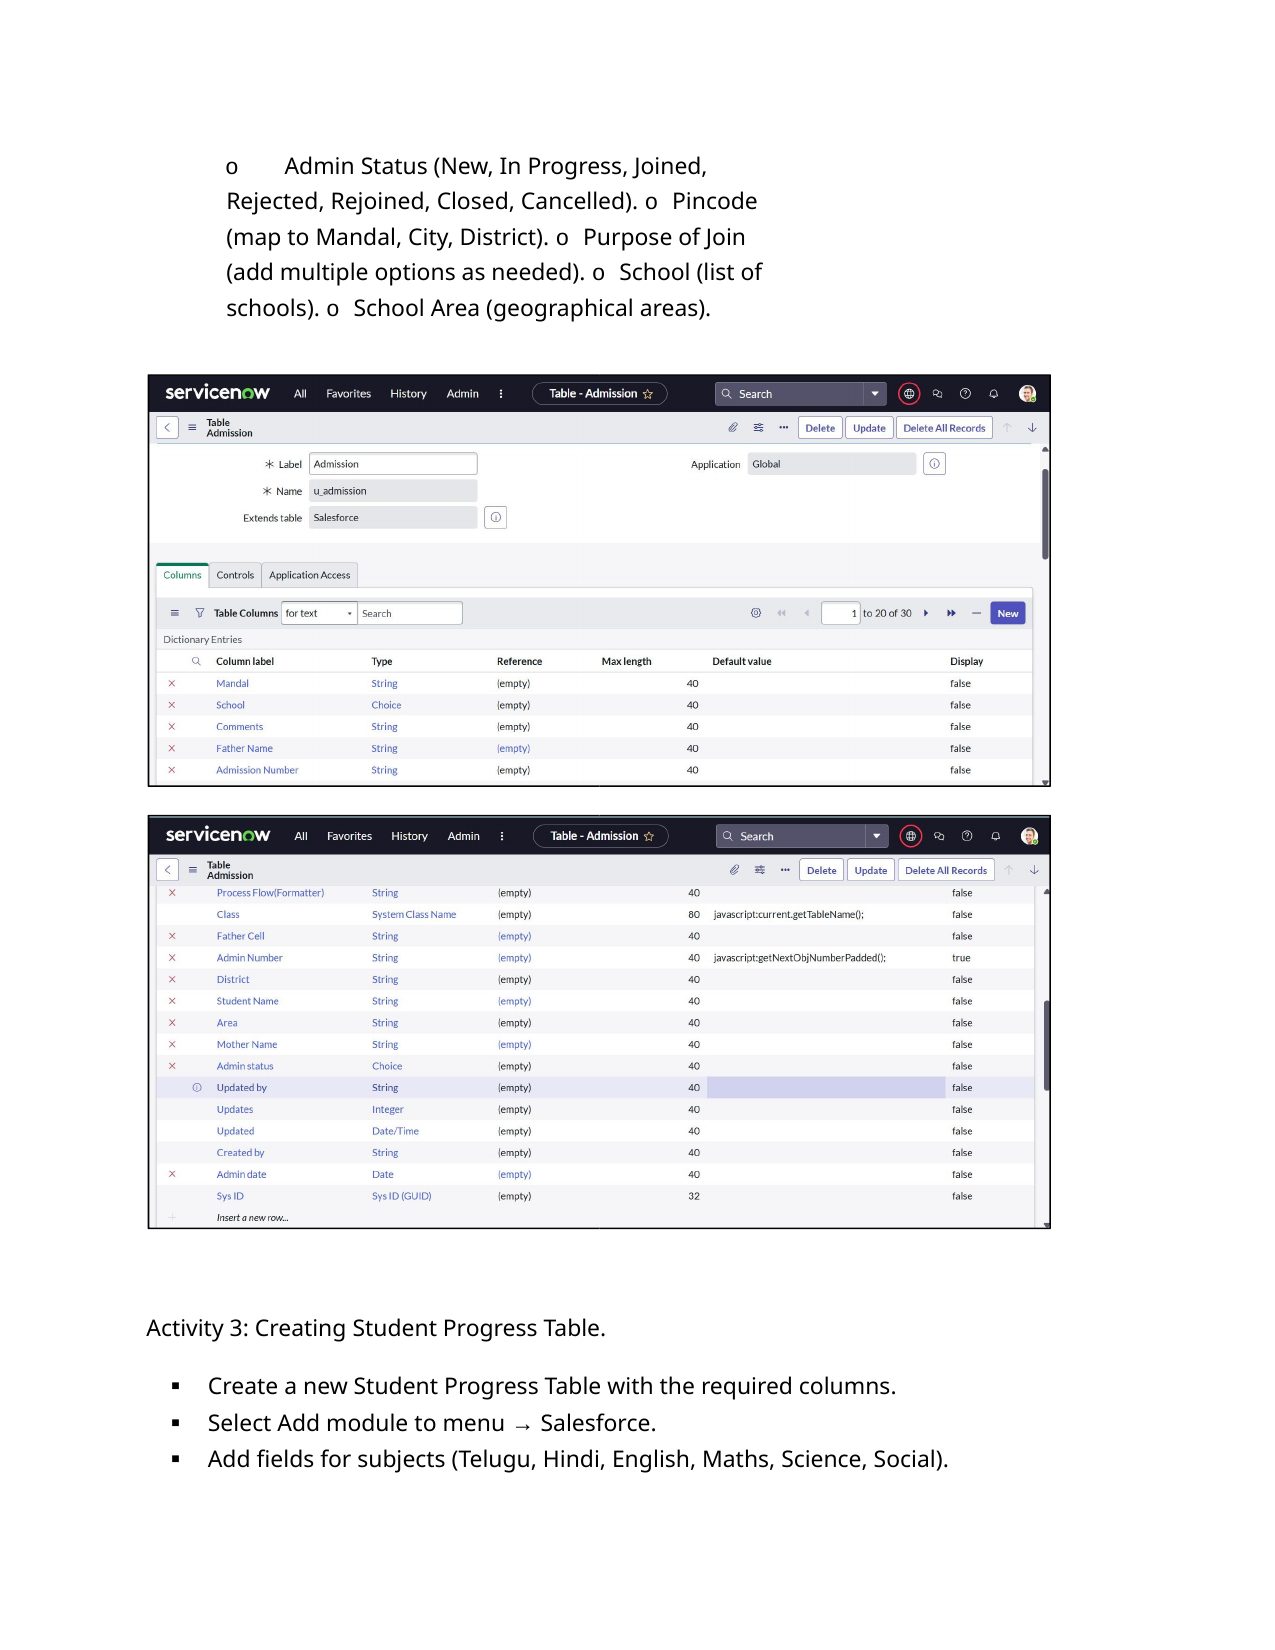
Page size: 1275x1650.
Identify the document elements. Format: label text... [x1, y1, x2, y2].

picture [150, 376, 1049, 785]
list Select Add module to menu → Salesforce. [170, 1406, 1093, 1438]
text Activity 3: Creating Student Progress Table. [146, 1312, 1093, 1343]
list Create a new Student Progress Table with the required columns. [170, 1369, 1093, 1401]
list Add fields for subjects (Telugu, Hindi, English, Maths, Science, Social). [170, 1443, 1093, 1474]
picture [150, 817, 1049, 1227]
list Admin Status (New, In Progress, Joined, Rejected, Rejoined, Closed, Cancelled). o Pincode (map to Mandal, City, District). o Purpose of Join (add multiple options as needed). o School (list of schools). o School Area (geographical areas). [225, 150, 779, 323]
